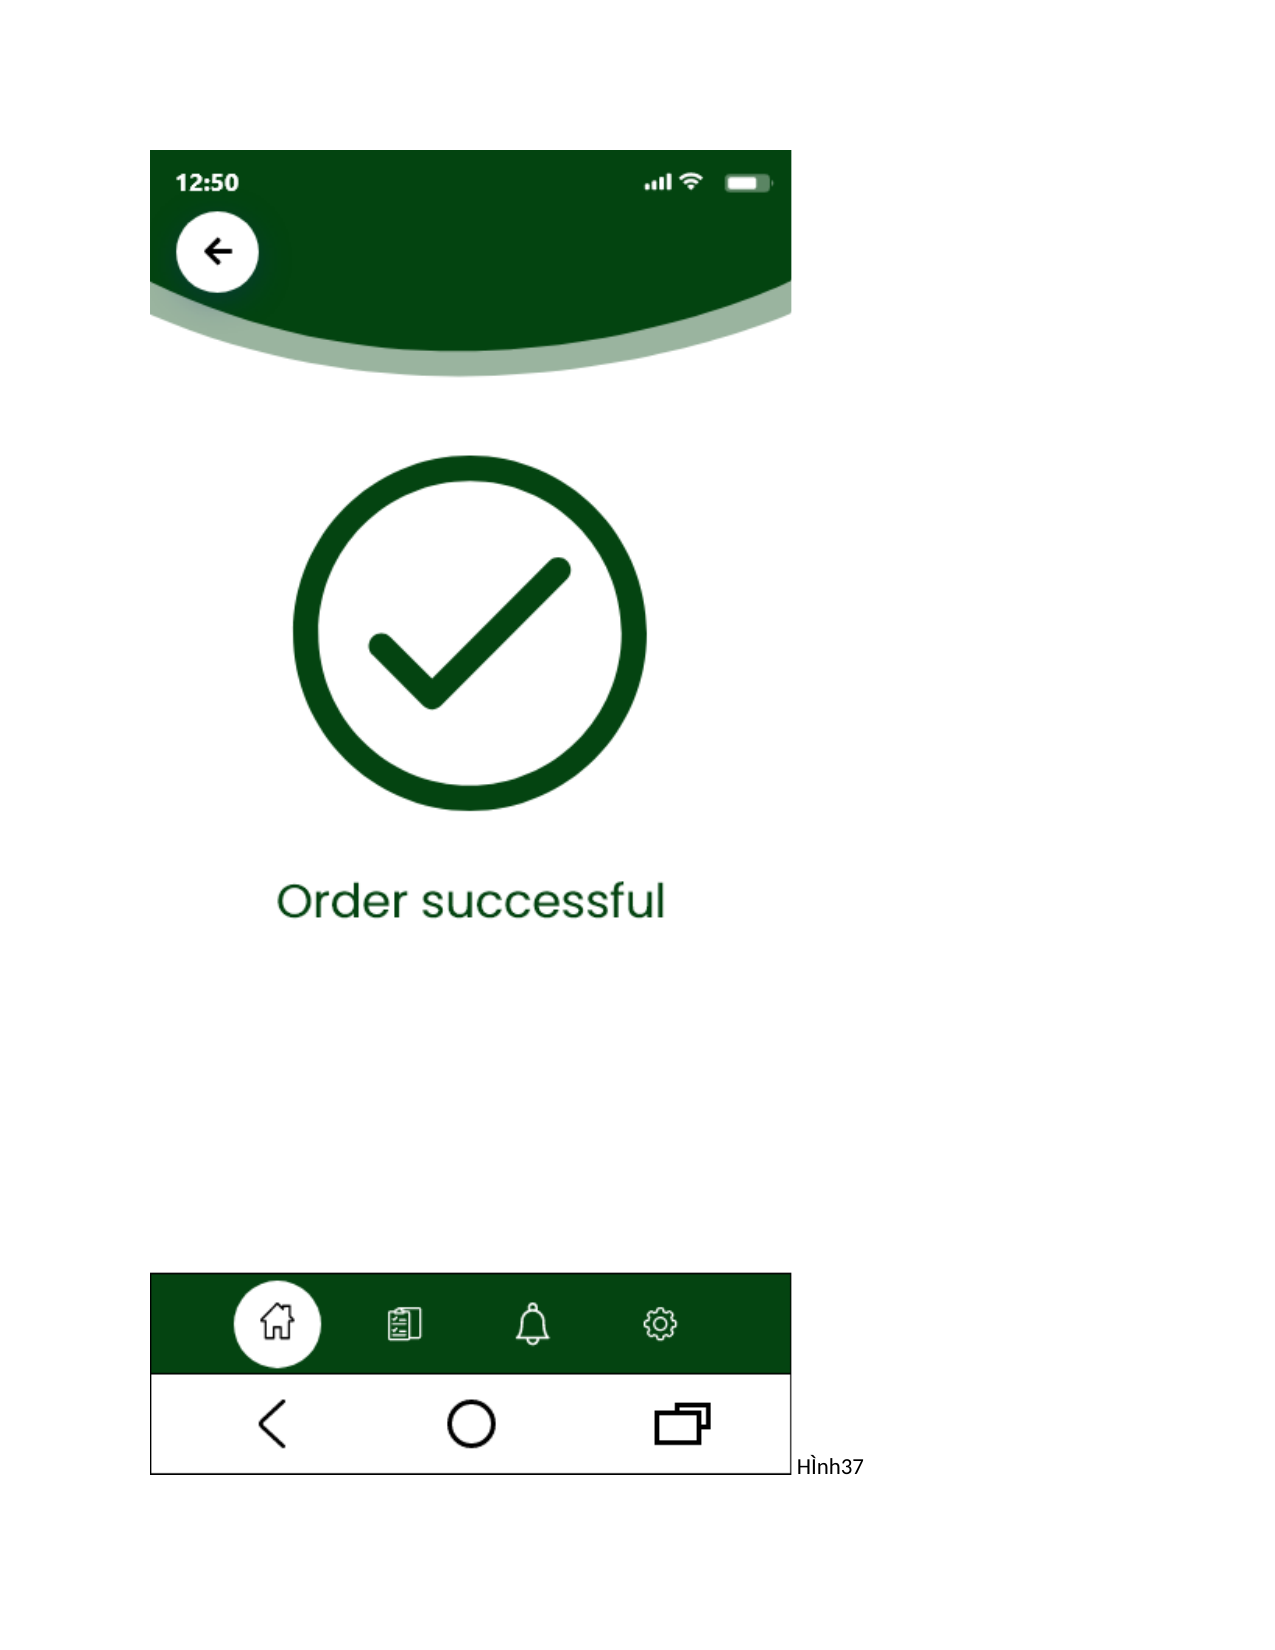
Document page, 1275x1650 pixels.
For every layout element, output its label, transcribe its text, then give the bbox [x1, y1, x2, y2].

picture [150, 150, 792, 1475]
